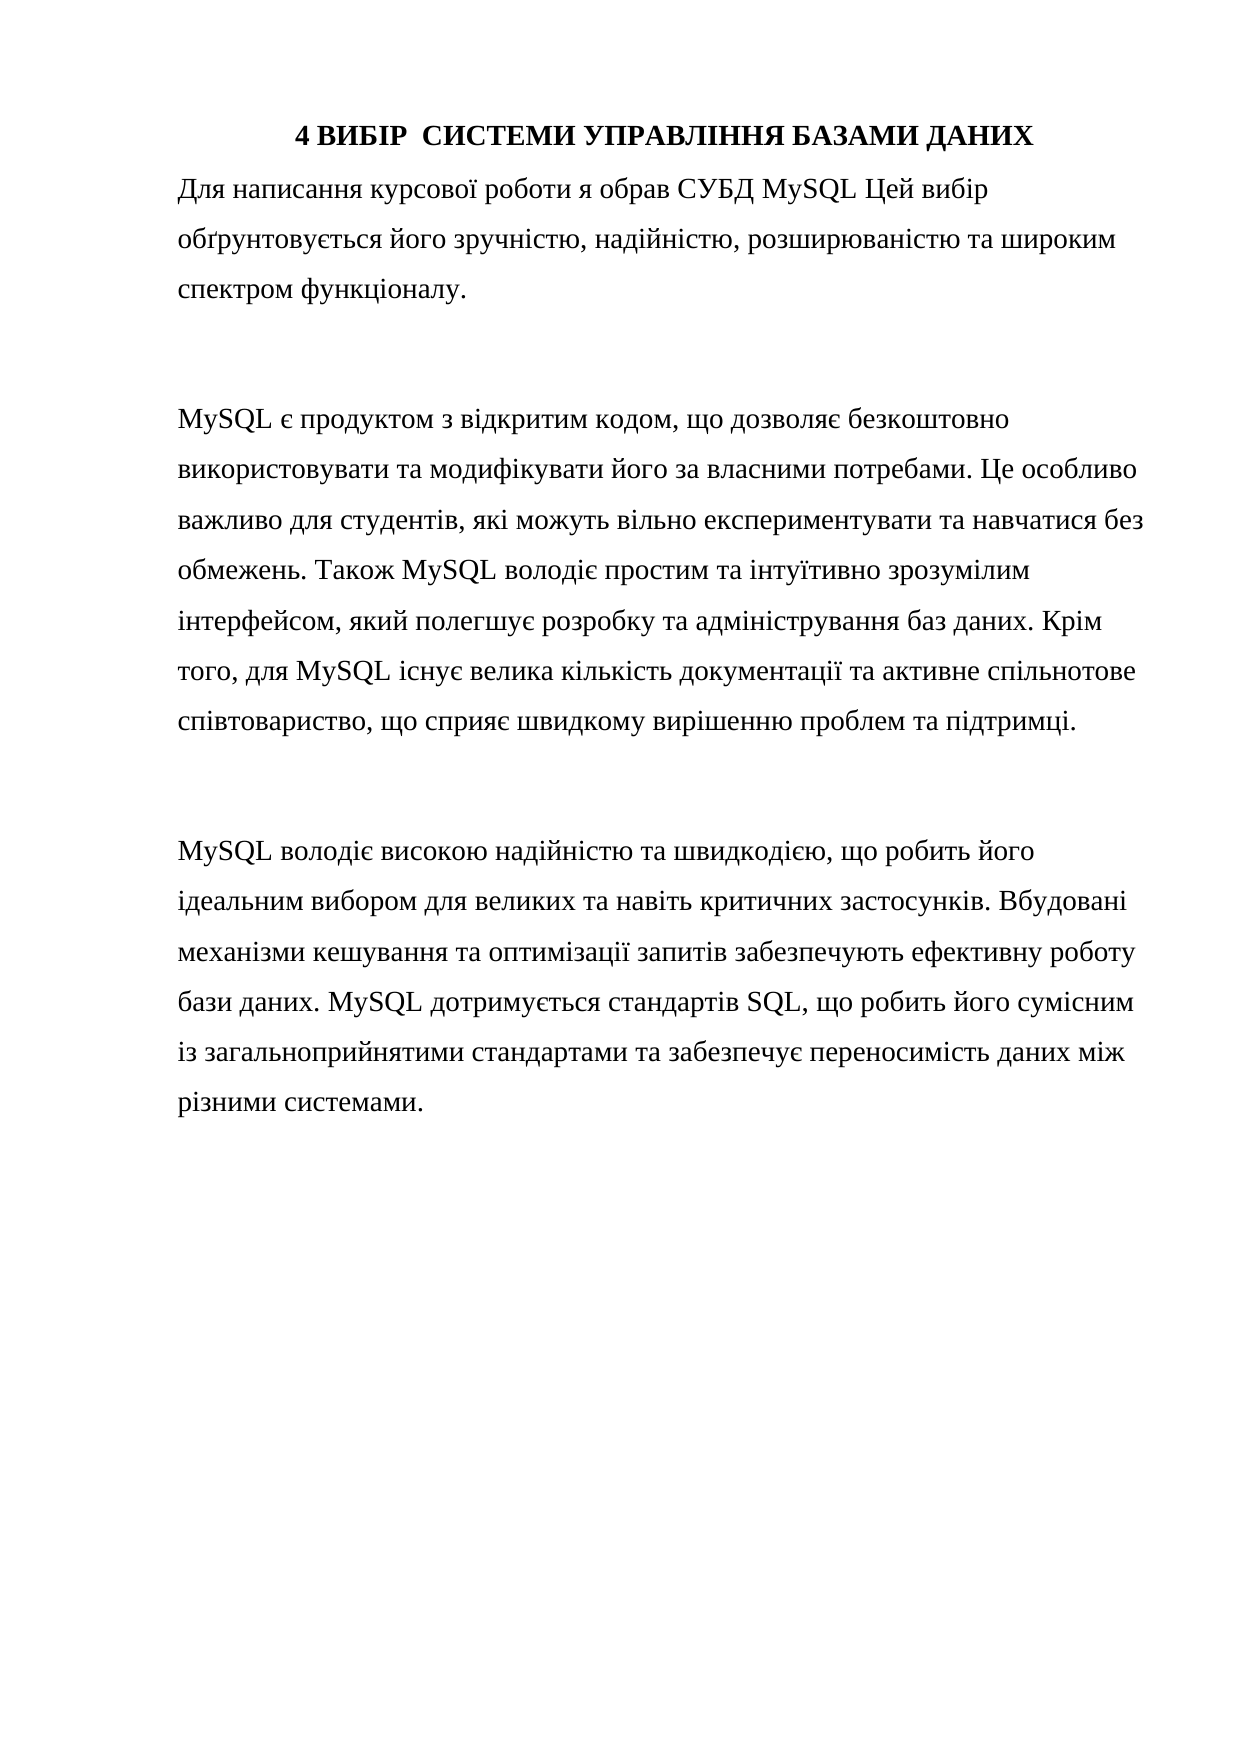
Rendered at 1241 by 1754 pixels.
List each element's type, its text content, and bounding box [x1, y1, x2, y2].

text Для написання курсової роботи я обрав СУБД MySQL Цей вибір обґрунтовується його зручністю, надійністю, розширюваністю та широким спектром функціоналу. [177, 171, 1152, 305]
text 4 Вибір системи управління базами даних [177, 118, 1152, 152]
text MySQL володіє високою надійністю та швидкодією, що робить його ідеальним вибором для великих та навіть критичних застосунків. Вбудовані механізми кешування та оптимізації запитів забезпечують ефективну роботу бази даних. MySQL дотримується стандартів SQL, що робить його сумісним із загальноприйнятими стандартами та забезпечує переносимість даних між різними системами. [177, 833, 1152, 1118]
text MySQL є продуктом з відкритим кодом, що дозволяє безкоштовно використовувати та модифікувати його за власними потребами. Це особливо важливо для студентів, які можуть вільно експериментувати та навчатися без обмежень. Також MySQL володіє простим та інтуїтивно зрозумілим інтерфейсом, який полегшує розробку та адміністрування баз даних. Крім того, для MySQL існує велика кількість документації та активне спільнотове співтовариство, що сприяє швидкому вирішенню проблем та підтримці. [177, 401, 1152, 737]
